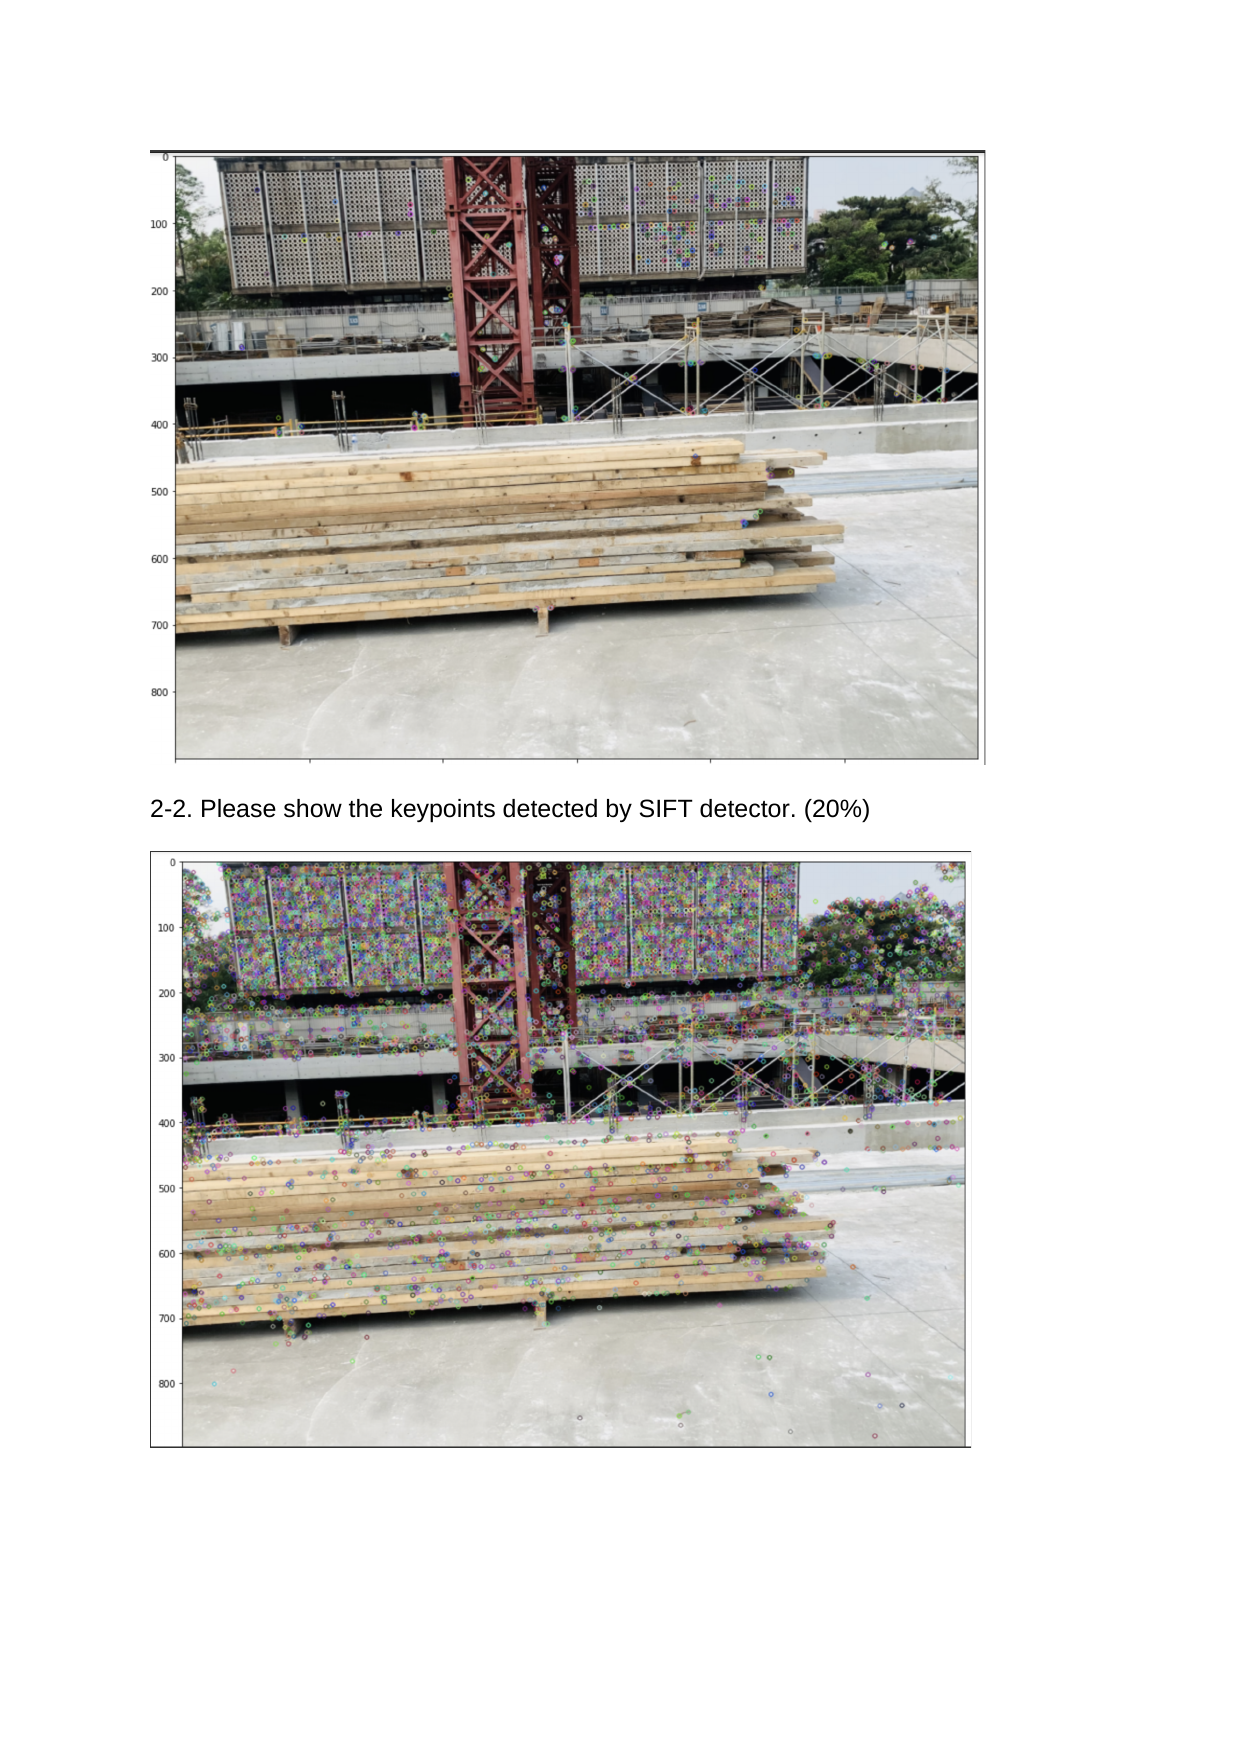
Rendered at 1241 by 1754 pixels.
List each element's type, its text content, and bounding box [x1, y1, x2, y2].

picture [150, 851, 972, 1448]
picture [150, 150, 986, 765]
text 2-2. Please show the keypoints detected by SIFT detector. (20%) [150, 794, 1090, 822]
